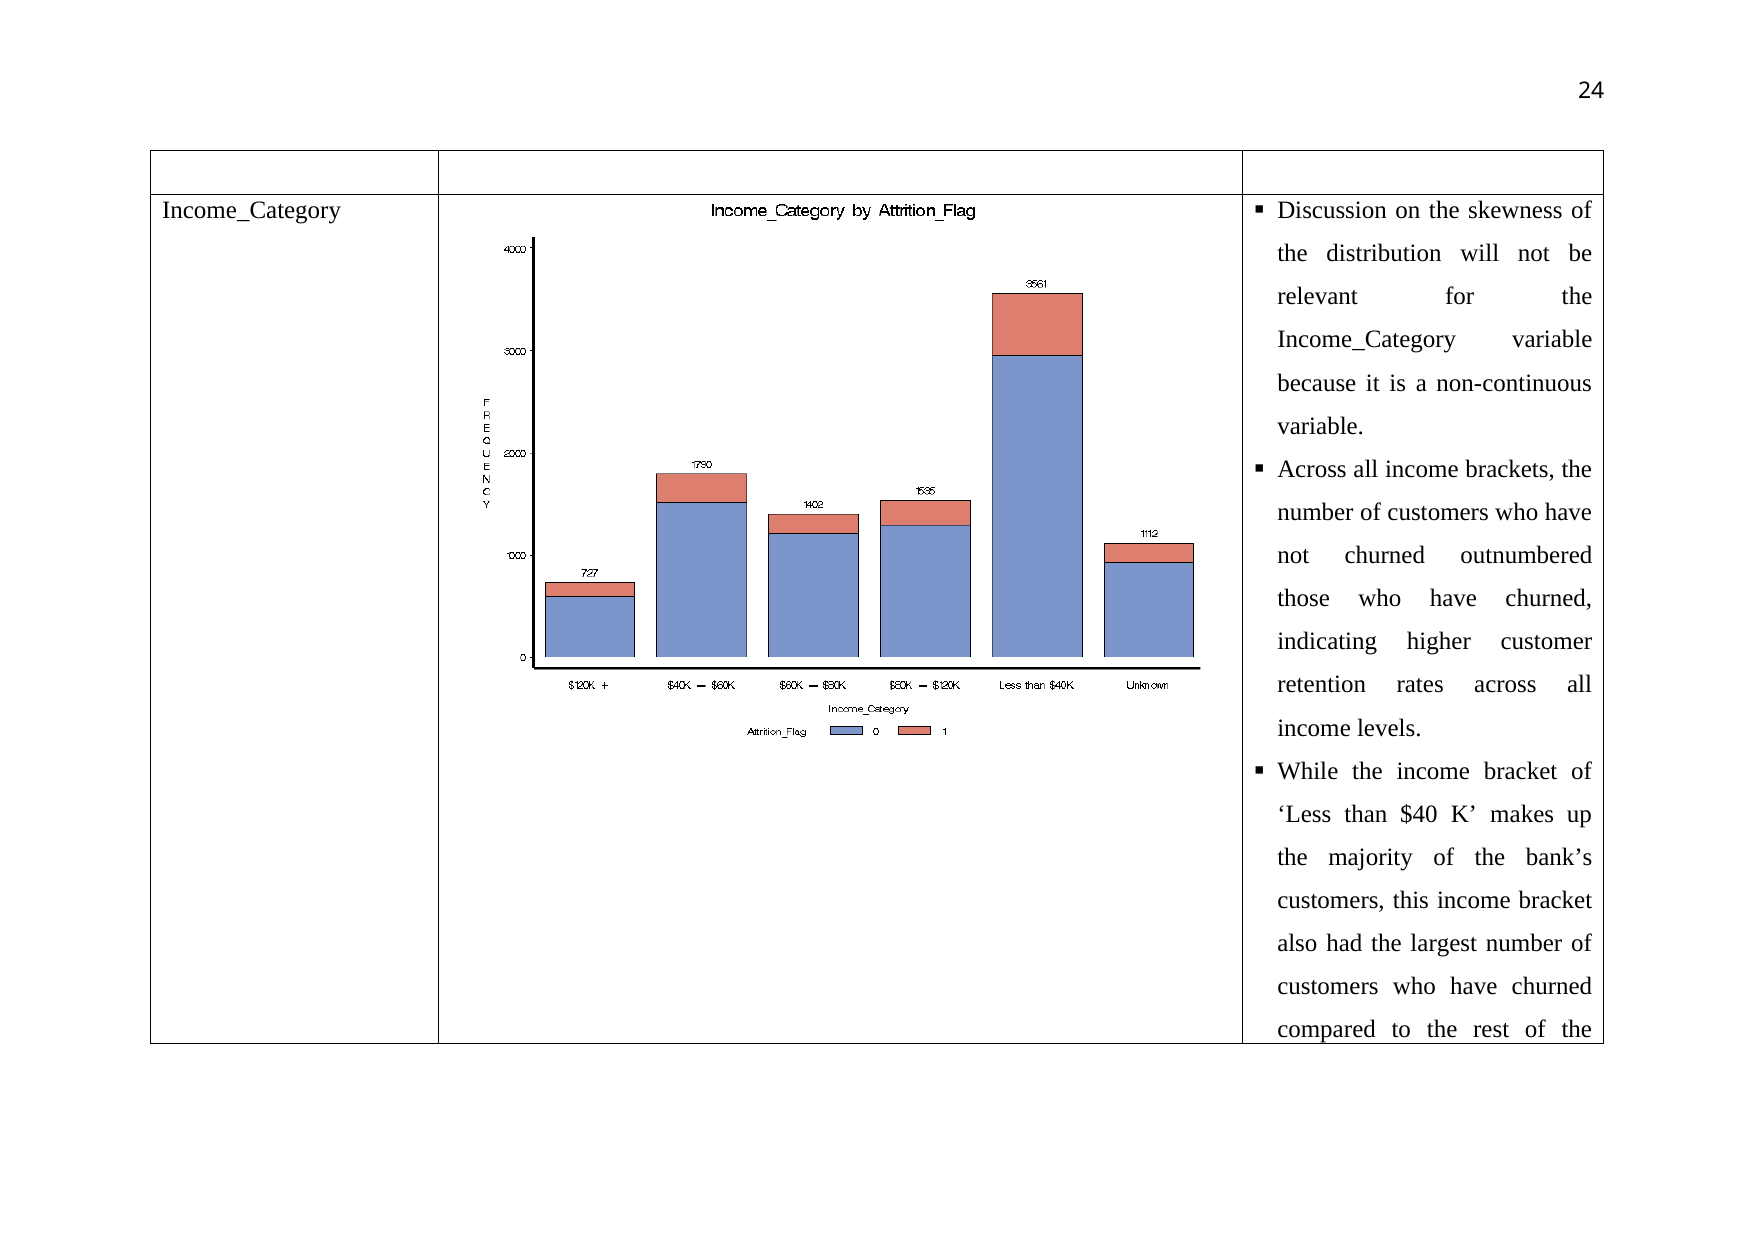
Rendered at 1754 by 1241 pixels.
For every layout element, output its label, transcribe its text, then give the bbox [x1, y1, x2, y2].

table_cell Income_Category [151, 195, 438, 1043]
table_cell [439, 151, 1242, 194]
picture [480, 195, 1201, 742]
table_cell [151, 151, 438, 194]
table_cell [439, 195, 1242, 1043]
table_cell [1243, 195, 1603, 1043]
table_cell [1243, 151, 1603, 194]
